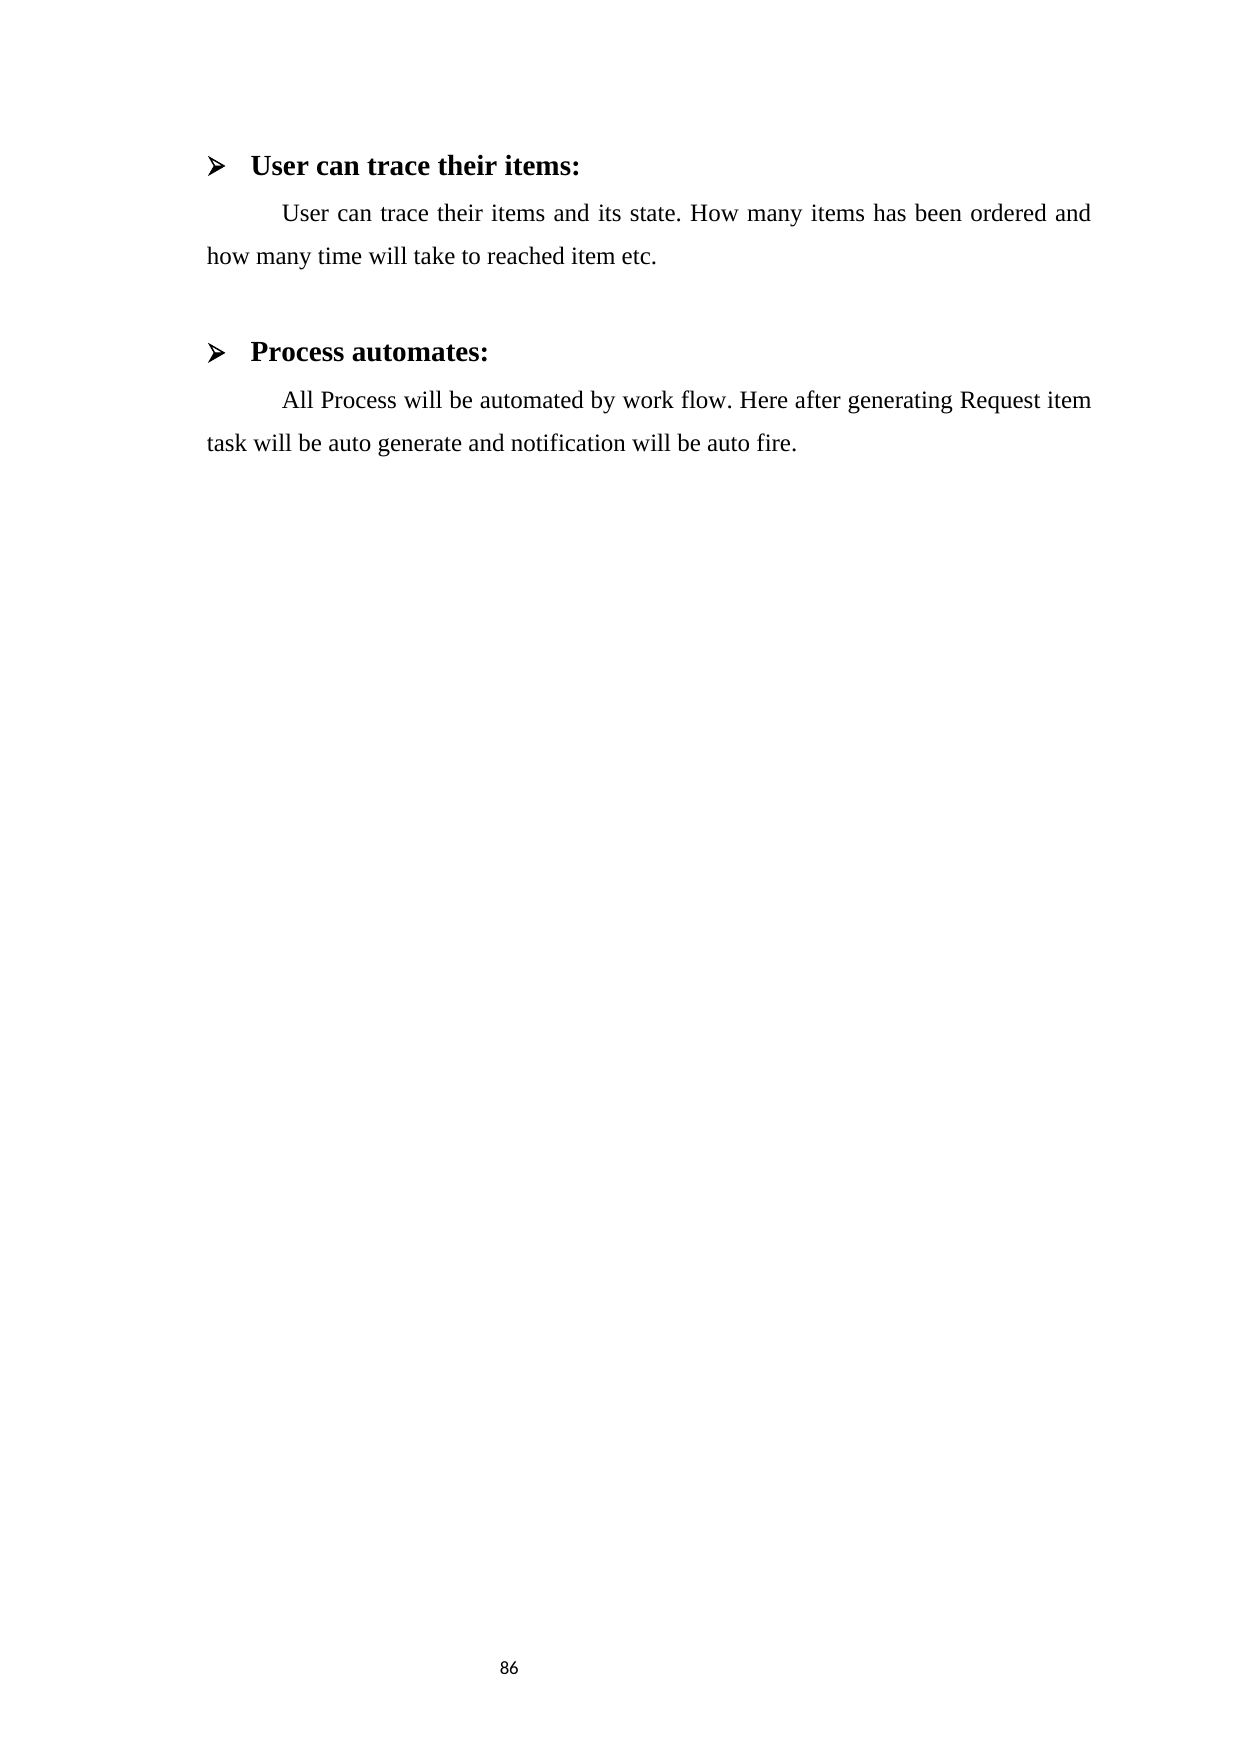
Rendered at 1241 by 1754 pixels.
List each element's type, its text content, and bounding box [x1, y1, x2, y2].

list Process automates: [207, 334, 1093, 368]
list User can trace their items: [207, 148, 1093, 181]
text All Process will be automated by work flow. Here after generating Request item task will be auto generate and notification will be auto fire. [207, 385, 1093, 457]
text User can trace their items and its state. How many items has been ordered and how many time will take to reached item etc. [207, 198, 1093, 270]
